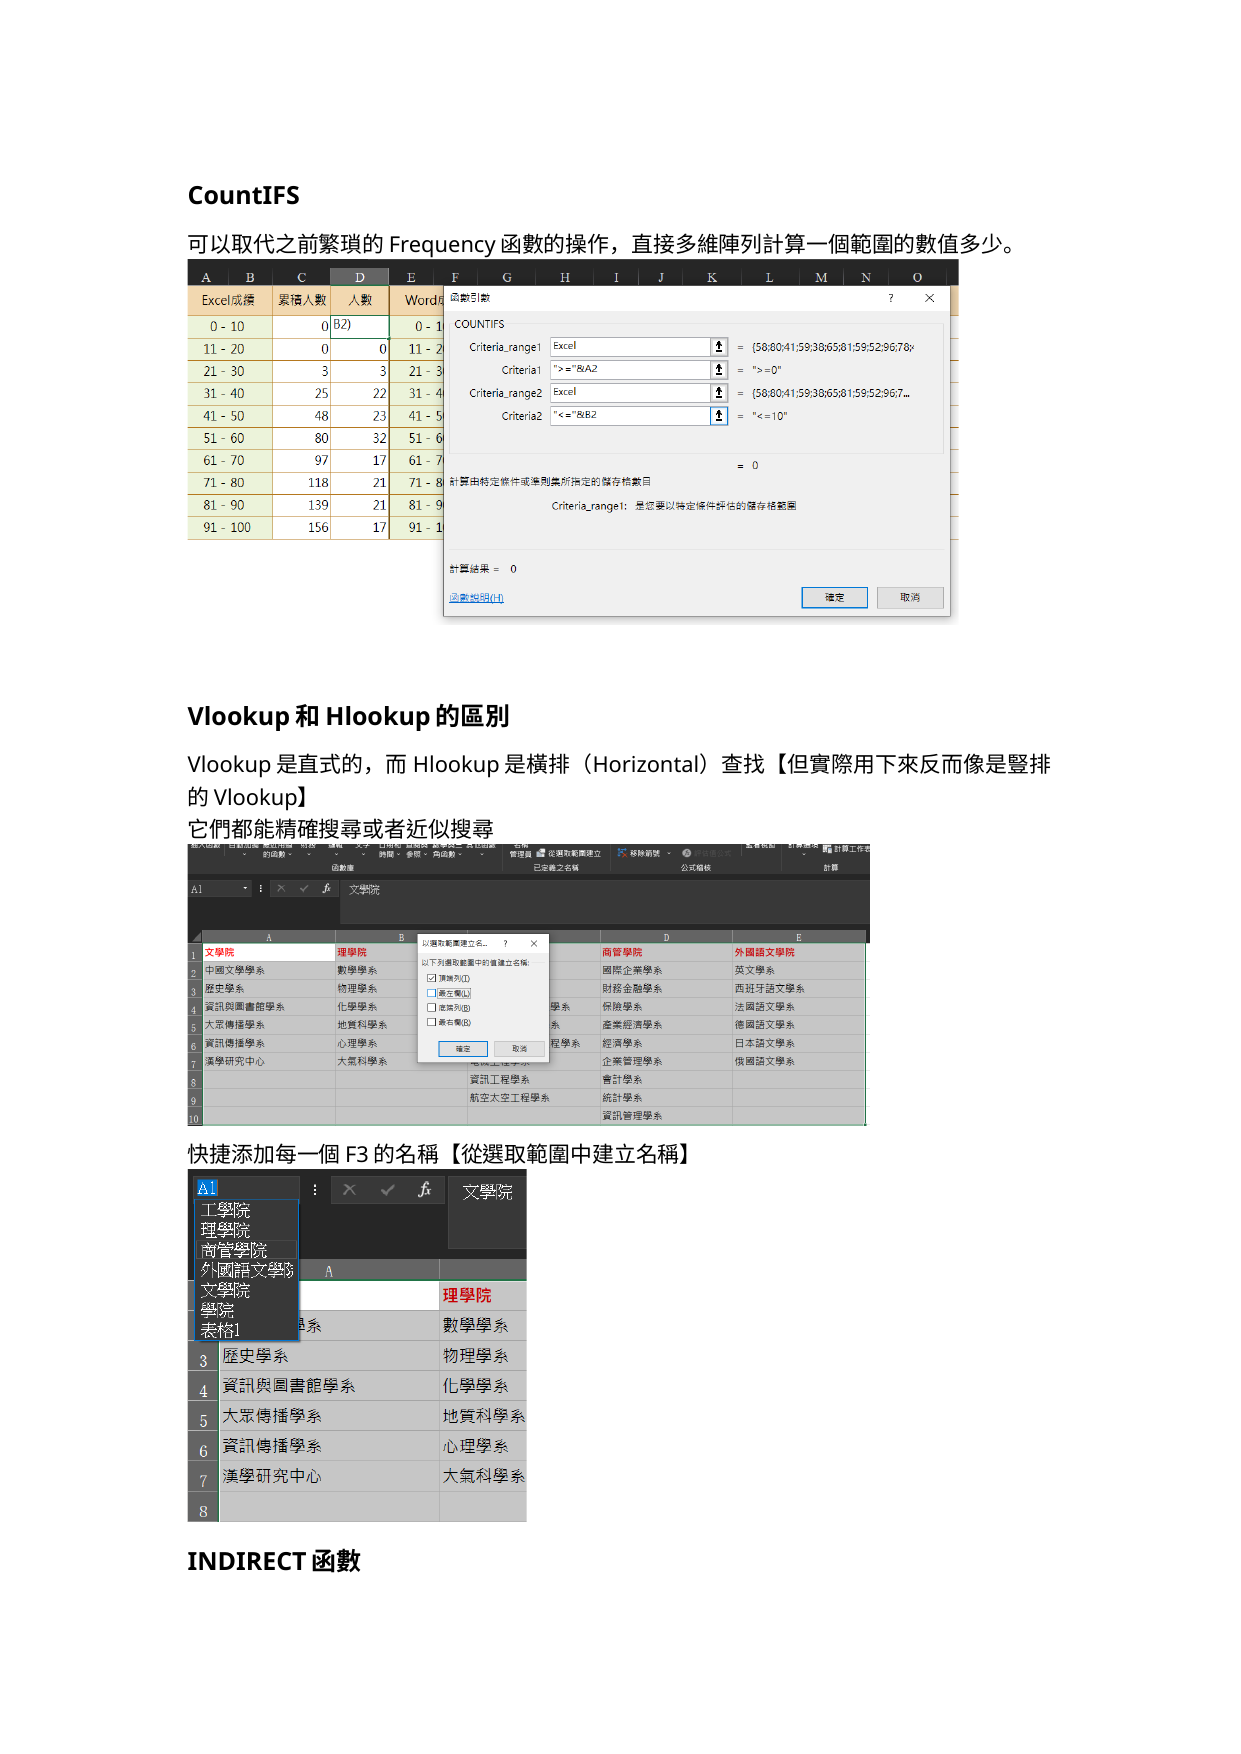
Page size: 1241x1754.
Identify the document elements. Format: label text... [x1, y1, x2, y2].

text 可以取代之前繁瑣的Frequency函數的操作，直接多維陣列計算一個範圍的數值多少。 [187, 227, 1053, 259]
text Vlookup是直式的，而Hlookup是橫排（Horizontal）查找【但實際用下來反而像是豎排的Vlookup】 [187, 747, 1053, 812]
text 快捷添加每一個F3的名稱【從選取範圍中建立名稱】 [187, 1137, 1053, 1169]
text 它們都能精確搜尋或者近似搜尋 [187, 812, 1053, 844]
text CountIFS [187, 162, 1053, 227]
text INDIRECT函數 [187, 1527, 1053, 1592]
picture [187, 259, 959, 625]
picture [187, 1169, 527, 1522]
picture [187, 844, 870, 1126]
text Vlookup和Hlookup的區別 [187, 682, 1053, 747]
